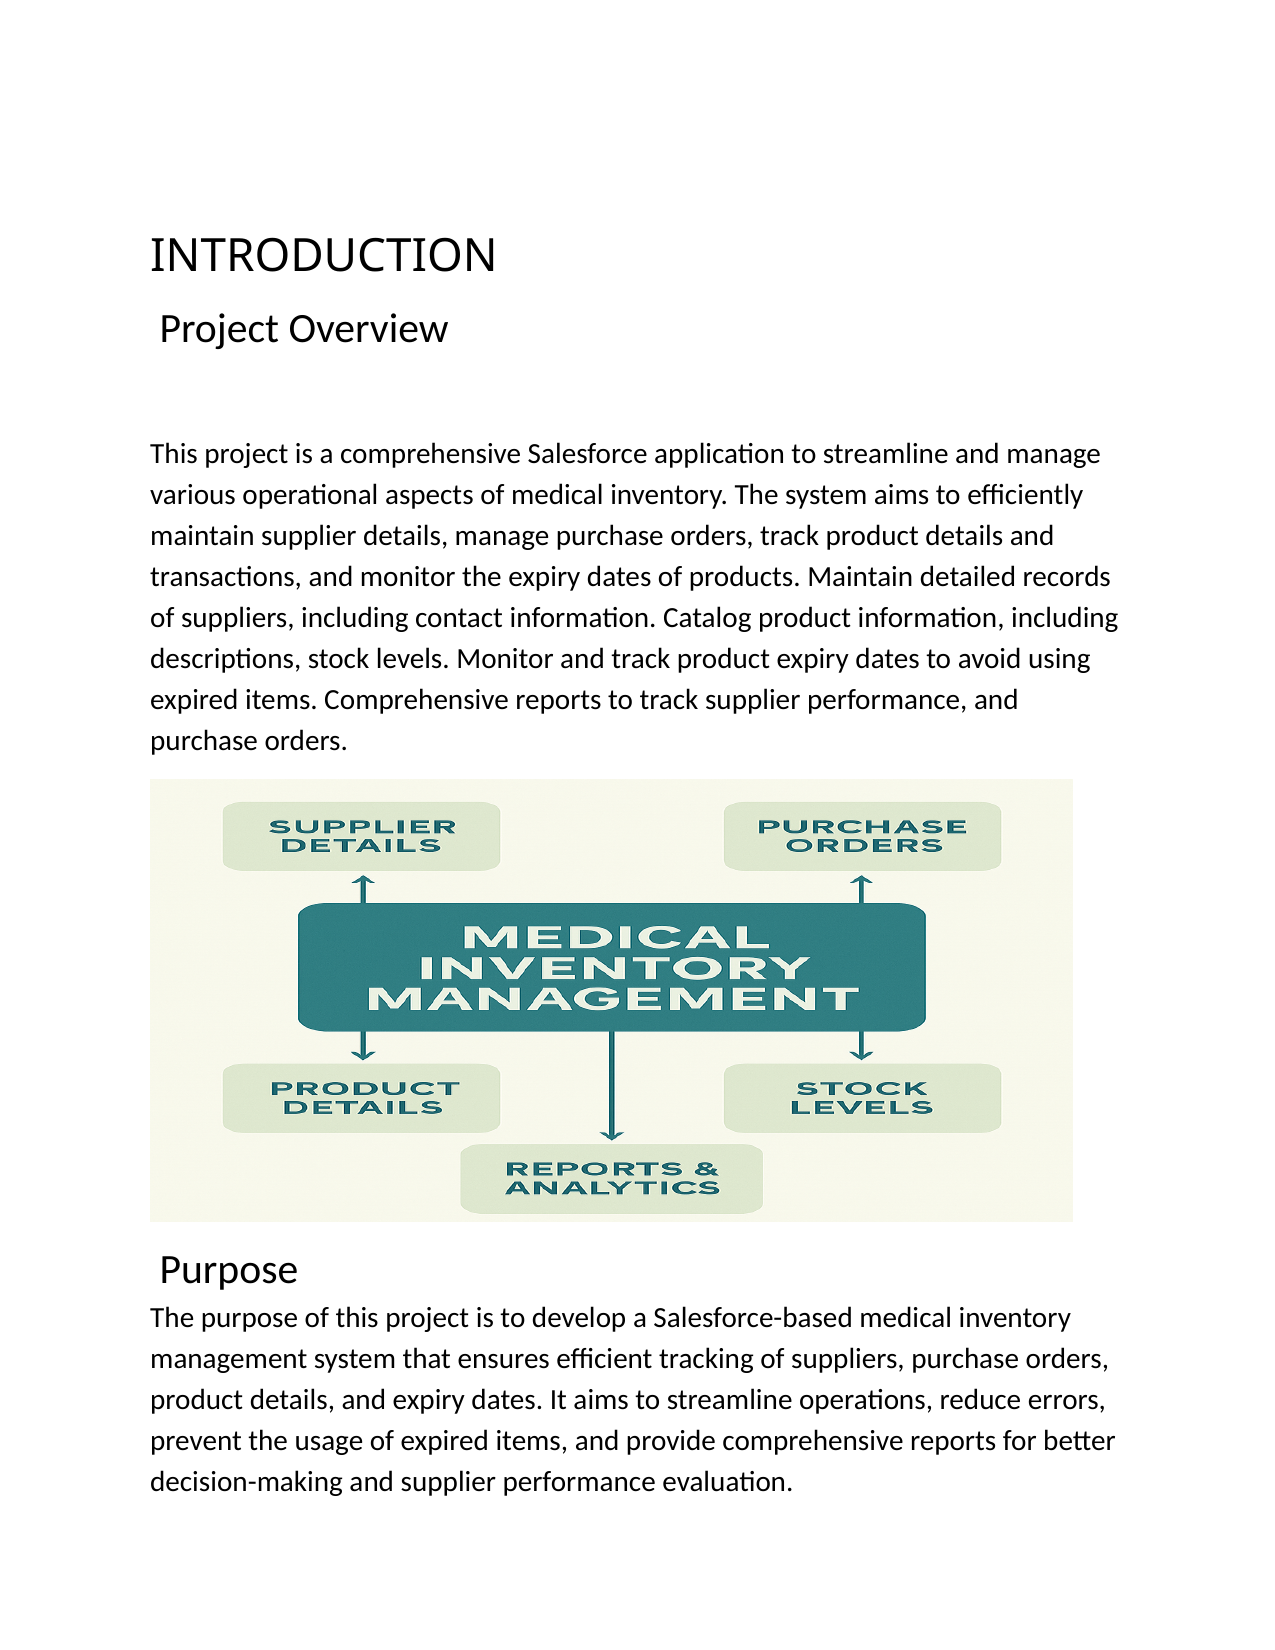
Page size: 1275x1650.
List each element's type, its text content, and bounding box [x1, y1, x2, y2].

text This project is a comprehensive Salesforce application to streamline and manage various operational aspects of medical inventory. The system aims to efficiently maintain supplier details, manage purchase orders, track product details and transactions, and monitor the expiry dates of products. Maintain detailed records of suppliers, including contact information. Catalog product information, including descriptions, stock levels. Monitor and track product expiry dates to avoid using expired items. Comprehensive reports to track supplier performance, and purchase orders. [150, 435, 1125, 757]
text Project Overview [150, 302, 1125, 353]
text Purpose The purpose of this project is to develop a Salesforce-based medical inventory management system that ensures efficient tracking of suppliers, purchase orders, product details, and expiry dates. It aims to streamline operations, reduce errors, prevent the usage of expired items, and provide comprehensive reports for better decision-making and supplier performance evaluation. [150, 1243, 1125, 1498]
subtitle INTRODUCTION [150, 222, 1125, 285]
picture [150, 779, 1073, 1222]
